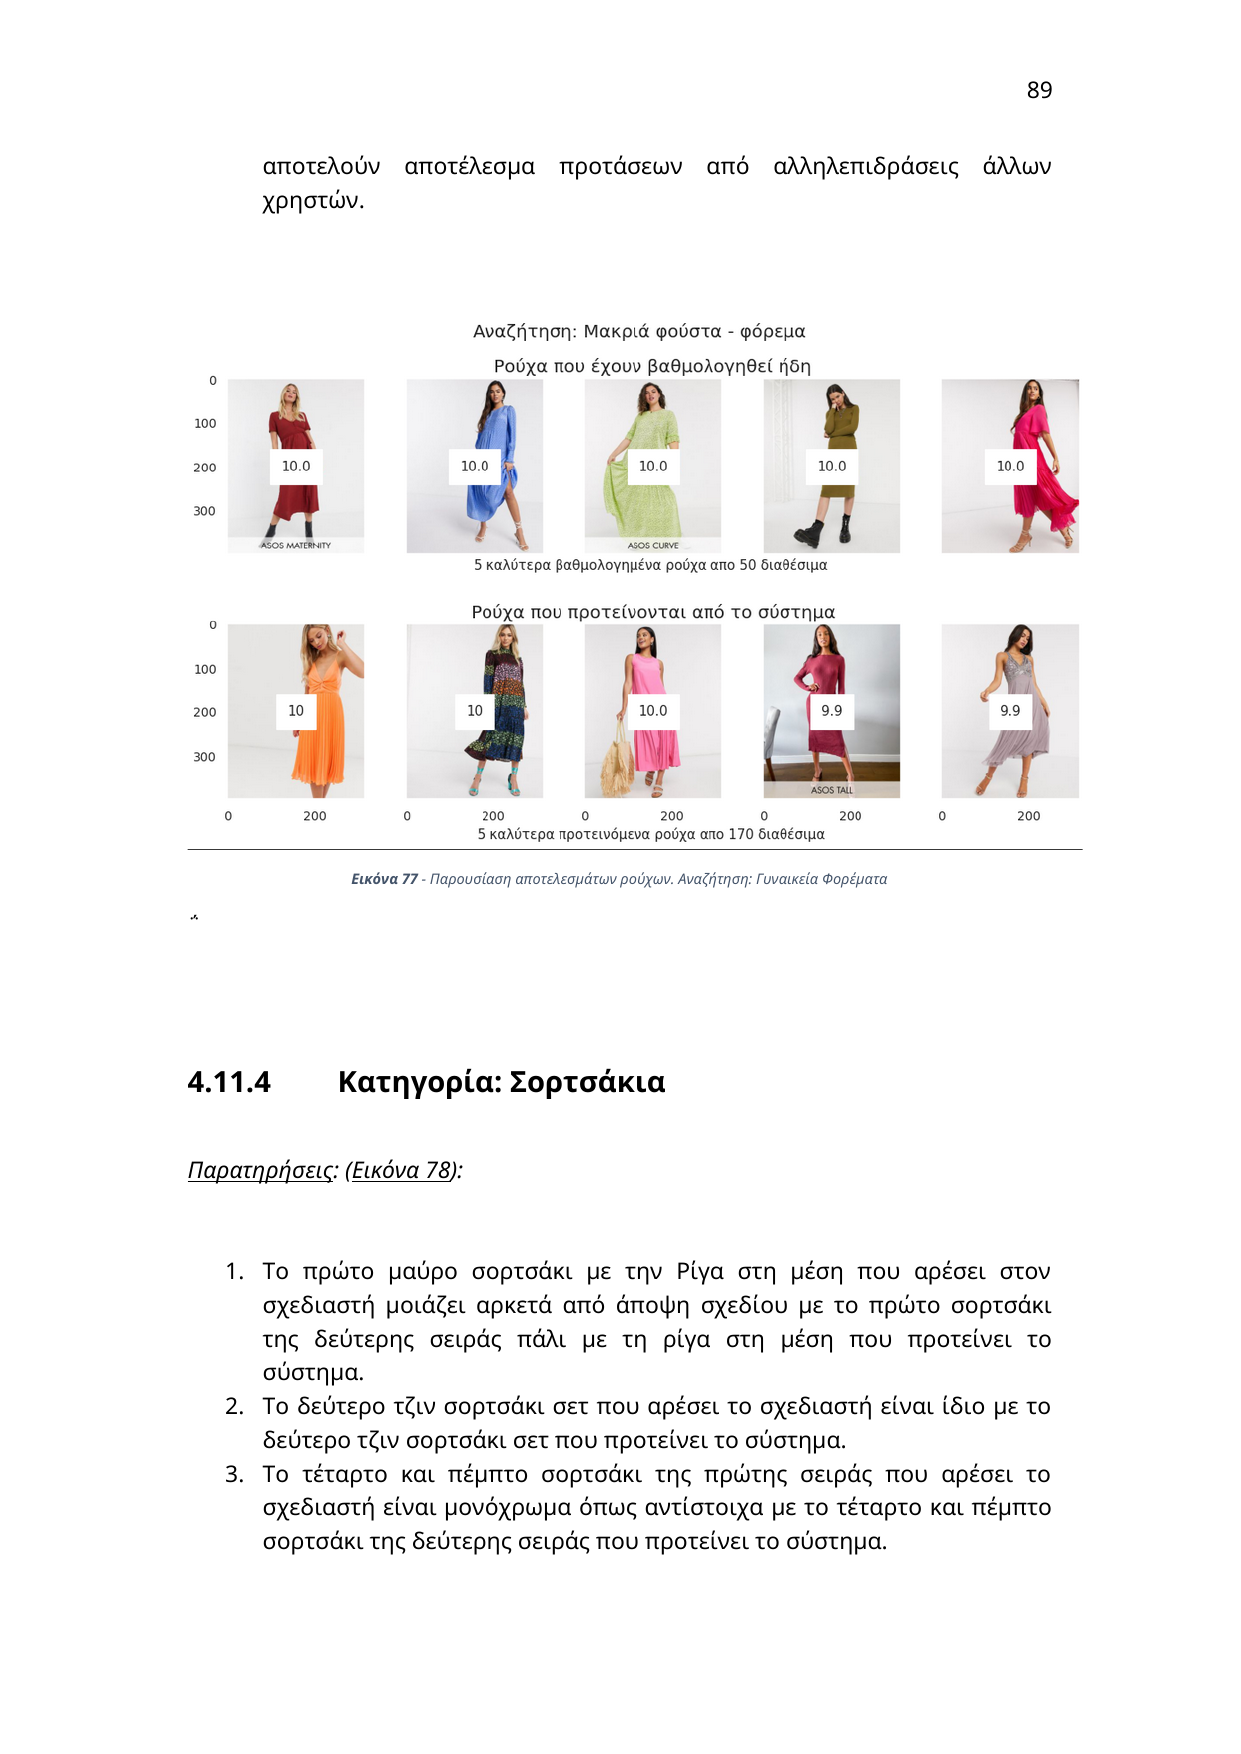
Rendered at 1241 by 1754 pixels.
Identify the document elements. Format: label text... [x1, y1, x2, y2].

text Εικόνα 77 - Παρουσίαση αποτελεσμάτων ρούχων. Αναζήτηση: Γυναικεία Φορέματα [187, 869, 1053, 889]
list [225, 150, 1053, 215]
picture [187, 318, 1083, 850]
subtitle Κατηγορία: Σορτσάκια [187, 1061, 1053, 1101]
list Το δεύτερο τζιν σορτσάκι σετ που αρέσει το σχεδιαστή είναι ίδιο με το δεύτερο τζιν σορτσάκι σετ που προτείνει το σύστημα. [225, 1390, 1053, 1455]
list Το πρώτο μαύρο σορτσάκι με την Ρίγα στη μέση που αρέσει στον σχεδιαστή μοιάζει αρκετά από άποψη σχεδίου με το πρώτο σορτσάκι της δεύτερης σειράς πάλι με τη ρίγα στη μέση που προτείνει το σύστημα. [225, 1255, 1053, 1387]
text Παρατηρήσεις: (Εικόνα 78): [187, 1154, 1053, 1185]
text ΅ [187, 910, 1053, 941]
list Το τέταρτο και πέμπτο σορτσάκι της πρώτης σειράς που αρέσει το σχεδιαστή είναι μονόχρωμα όπως αντίστοιχα με το τέταρτο και πέμπτο σορτσάκι της δεύτερης σειράς που προτείνει το σύστημα. [225, 1457, 1053, 1556]
